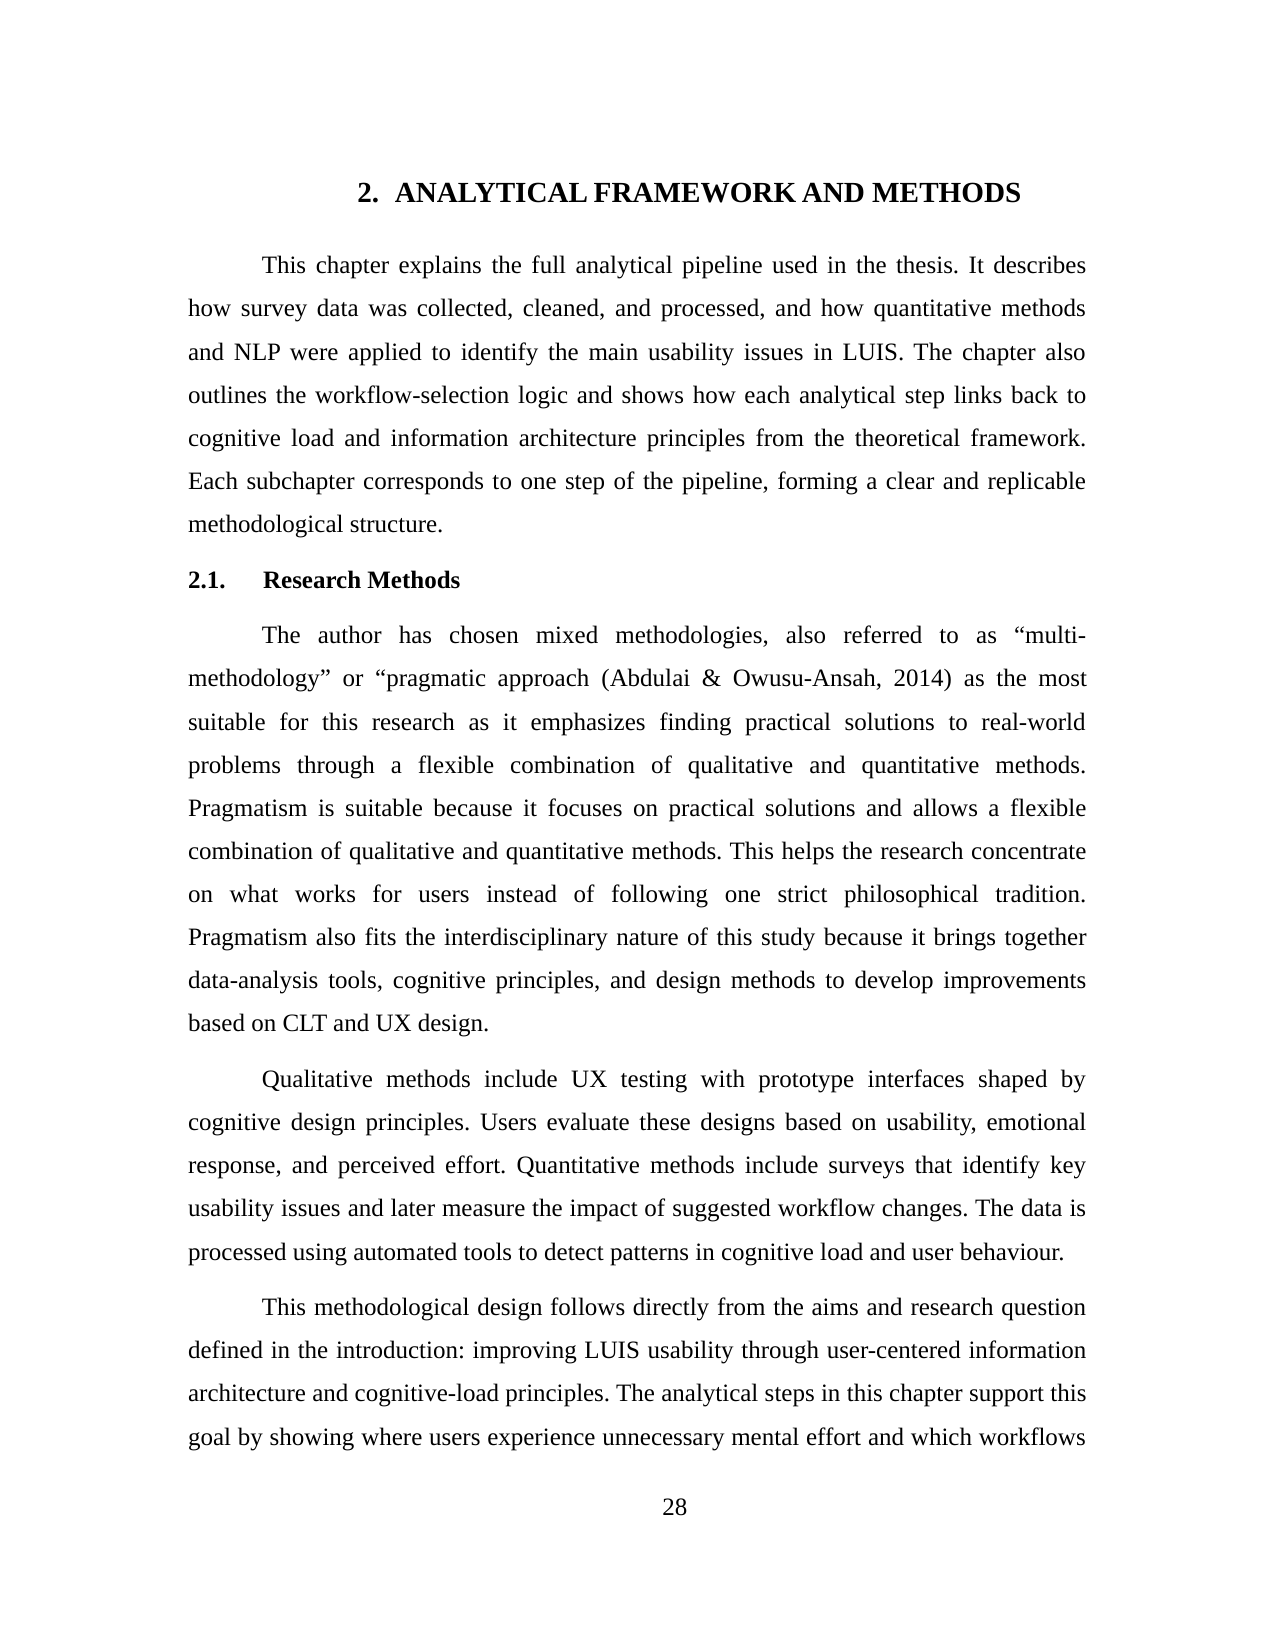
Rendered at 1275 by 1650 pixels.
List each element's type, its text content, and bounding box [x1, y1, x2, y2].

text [188, 1292, 1087, 1450]
text The author has chosen mixed methodologies, also referred to as “multi-methodology” or “pragmatic approach (Abdulai & Owusu-Ansah, 2014) as the most suitable for this research as it emphasizes finding practical solutions to real-world problems through a flexible combination of qualitative and quantitative methods. Pragmatism is suitable because it focuses on practical solutions and allows a flexible combination of qualitative and quantitative methods. This helps the research concentrate on what works for users instead of following one strict philosophical tradition. Pragmatism also fits the interdisciplinary nature of this study because it brings together data-analysis tools, cognitive principles, and design methods to develop improvements based on CLT and UX design. [188, 620, 1087, 1037]
text This chapter explains the full analytical pipeline used in the thesis. It describes how survey data was collected, cleaned, and processed, and how quantitative methods and NLP were applied to identify the main usability issues in LUIS. The chapter also outlines the workflow-selection logic and shows how each analytical step links back to cognitive load and information architecture principles from the theoretical framework. Each subchapter corresponds to one step of the pipeline, forming a clear and replicable methodological structure. [188, 250, 1087, 538]
text Qualitative methods include UX testing with prototype interfaces shaped by cognitive design principles. Users evaluate these designs based on usability, emotional response, and perceived effort. Quantitative methods include surveys that identify key usability issues and later measure the impact of suggested workflow changes. The data is processed using automated tools to detect patterns in cognitive load and user behaviour. [188, 1064, 1087, 1265]
subtitle Research Methods [188, 565, 1087, 593]
subtitle Analytical FRAMEWORK and Methods [291, 175, 1087, 208]
